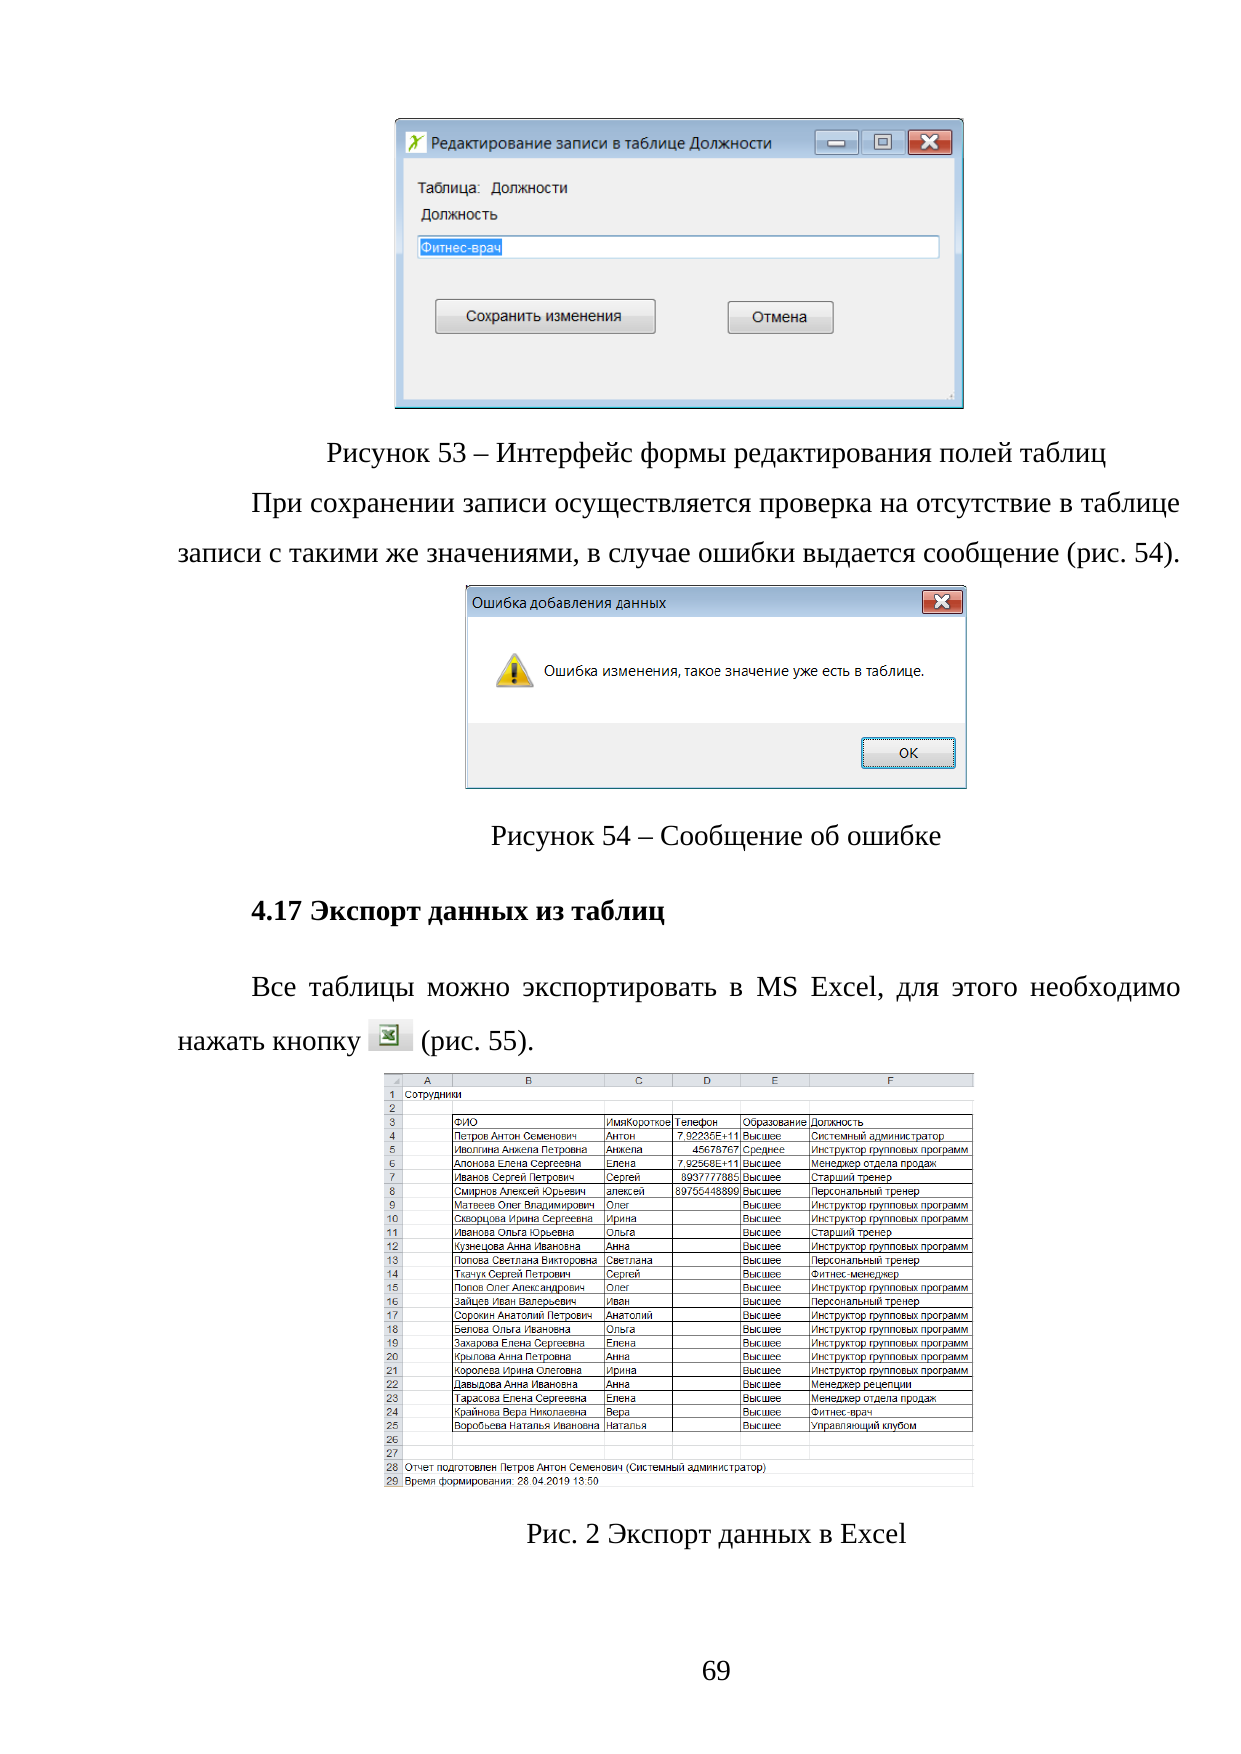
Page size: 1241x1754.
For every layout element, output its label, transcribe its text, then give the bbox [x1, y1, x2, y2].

picture [465, 585, 967, 789]
subtitle 4.17 Экспорт данных из таблиц [177, 893, 1181, 927]
picture [368, 1019, 414, 1051]
picture [394, 118, 964, 409]
text При сохранении записи осуществляется проверка на отсутствие в таблице записи с такими же значениями, в случае ошибки выдается сообщение (рис. 54). [177, 485, 1181, 569]
text Все таблицы можно экспортировать в MS Excel, для этого необходимо нажать кнопку (рис. 55). [177, 969, 1181, 1057]
picture [384, 1073, 975, 1487]
